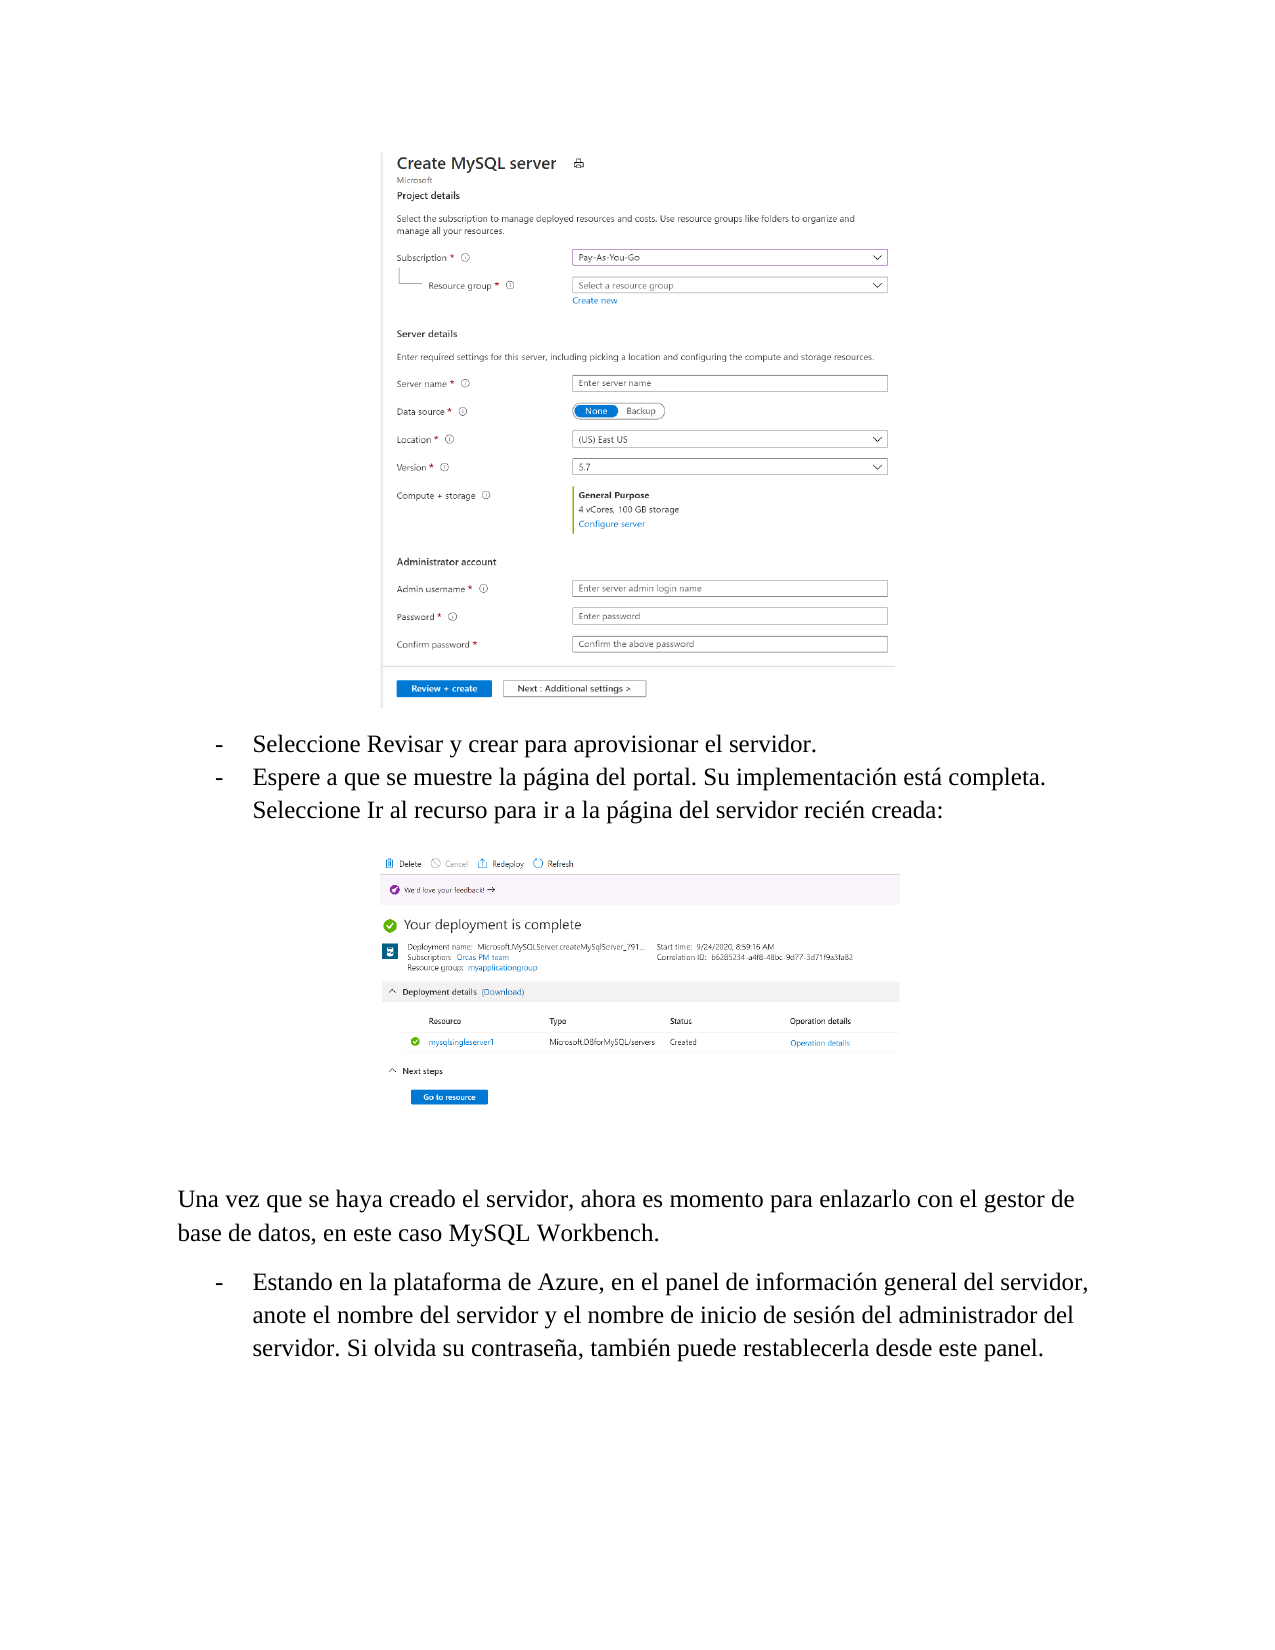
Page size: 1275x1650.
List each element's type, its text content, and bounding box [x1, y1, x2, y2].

picture [375, 844, 900, 1164]
list Espere a que se muestre la página del portal. Su implementación está completa. Seleccione Ir al recurso para ir a la página del servidor recién creada: [215, 762, 1098, 824]
list Seleccione Revisar y crear para aprovisionar el servidor. [215, 729, 1098, 758]
text Una vez que se haya creado el servidor, ahora es momento para enlazarlo con el gestor de base de datos, en este caso MySQL Workbench. [177, 1184, 1098, 1246]
list Estando en la plataforma de Azure, en el panel de información general del servidor, anote el nombre del servidor y el nombre de inicio de sesión del administrador del servidor. Si olvida su contraseña, también puede restablecerla desde este panel. [215, 1267, 1098, 1362]
picture [380, 147, 895, 708]
